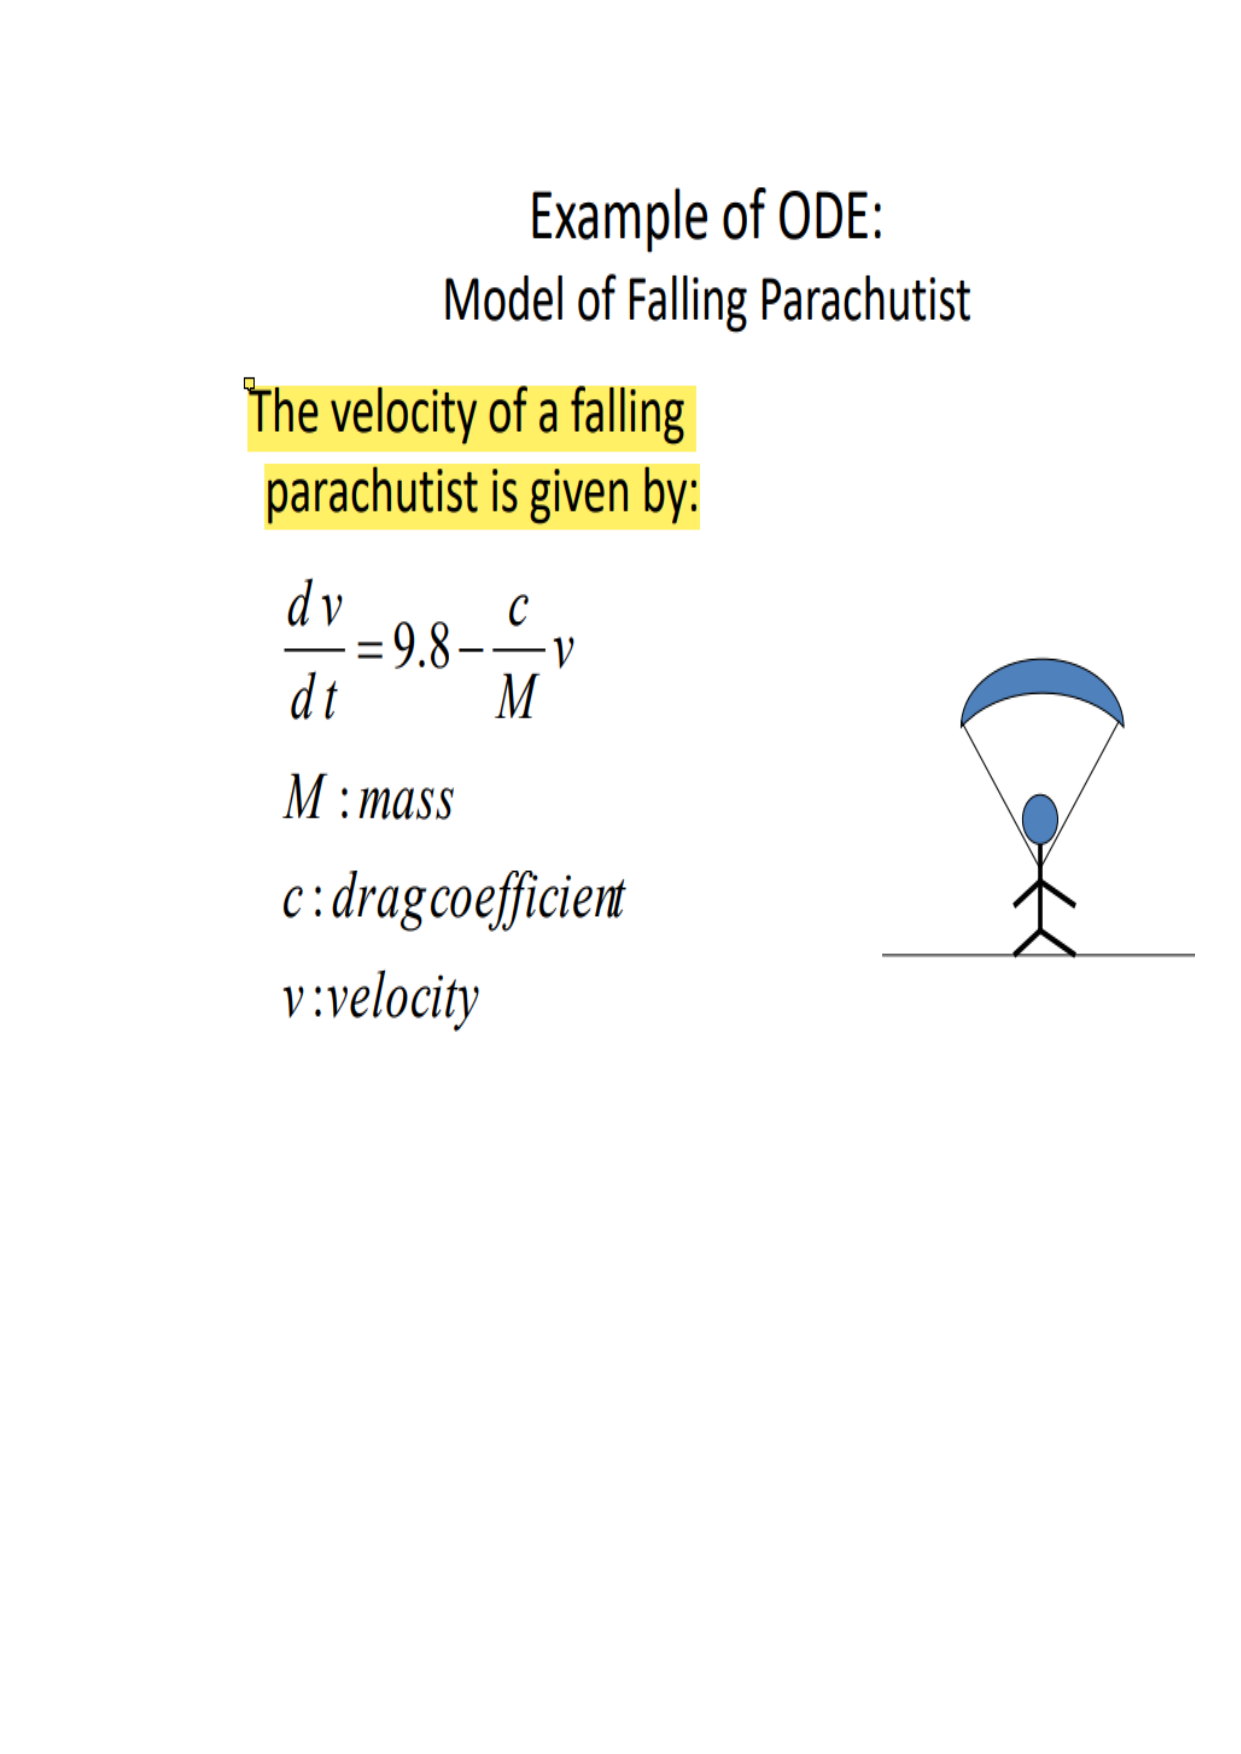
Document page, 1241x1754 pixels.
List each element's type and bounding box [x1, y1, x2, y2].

picture [221, 147, 1195, 1127]
